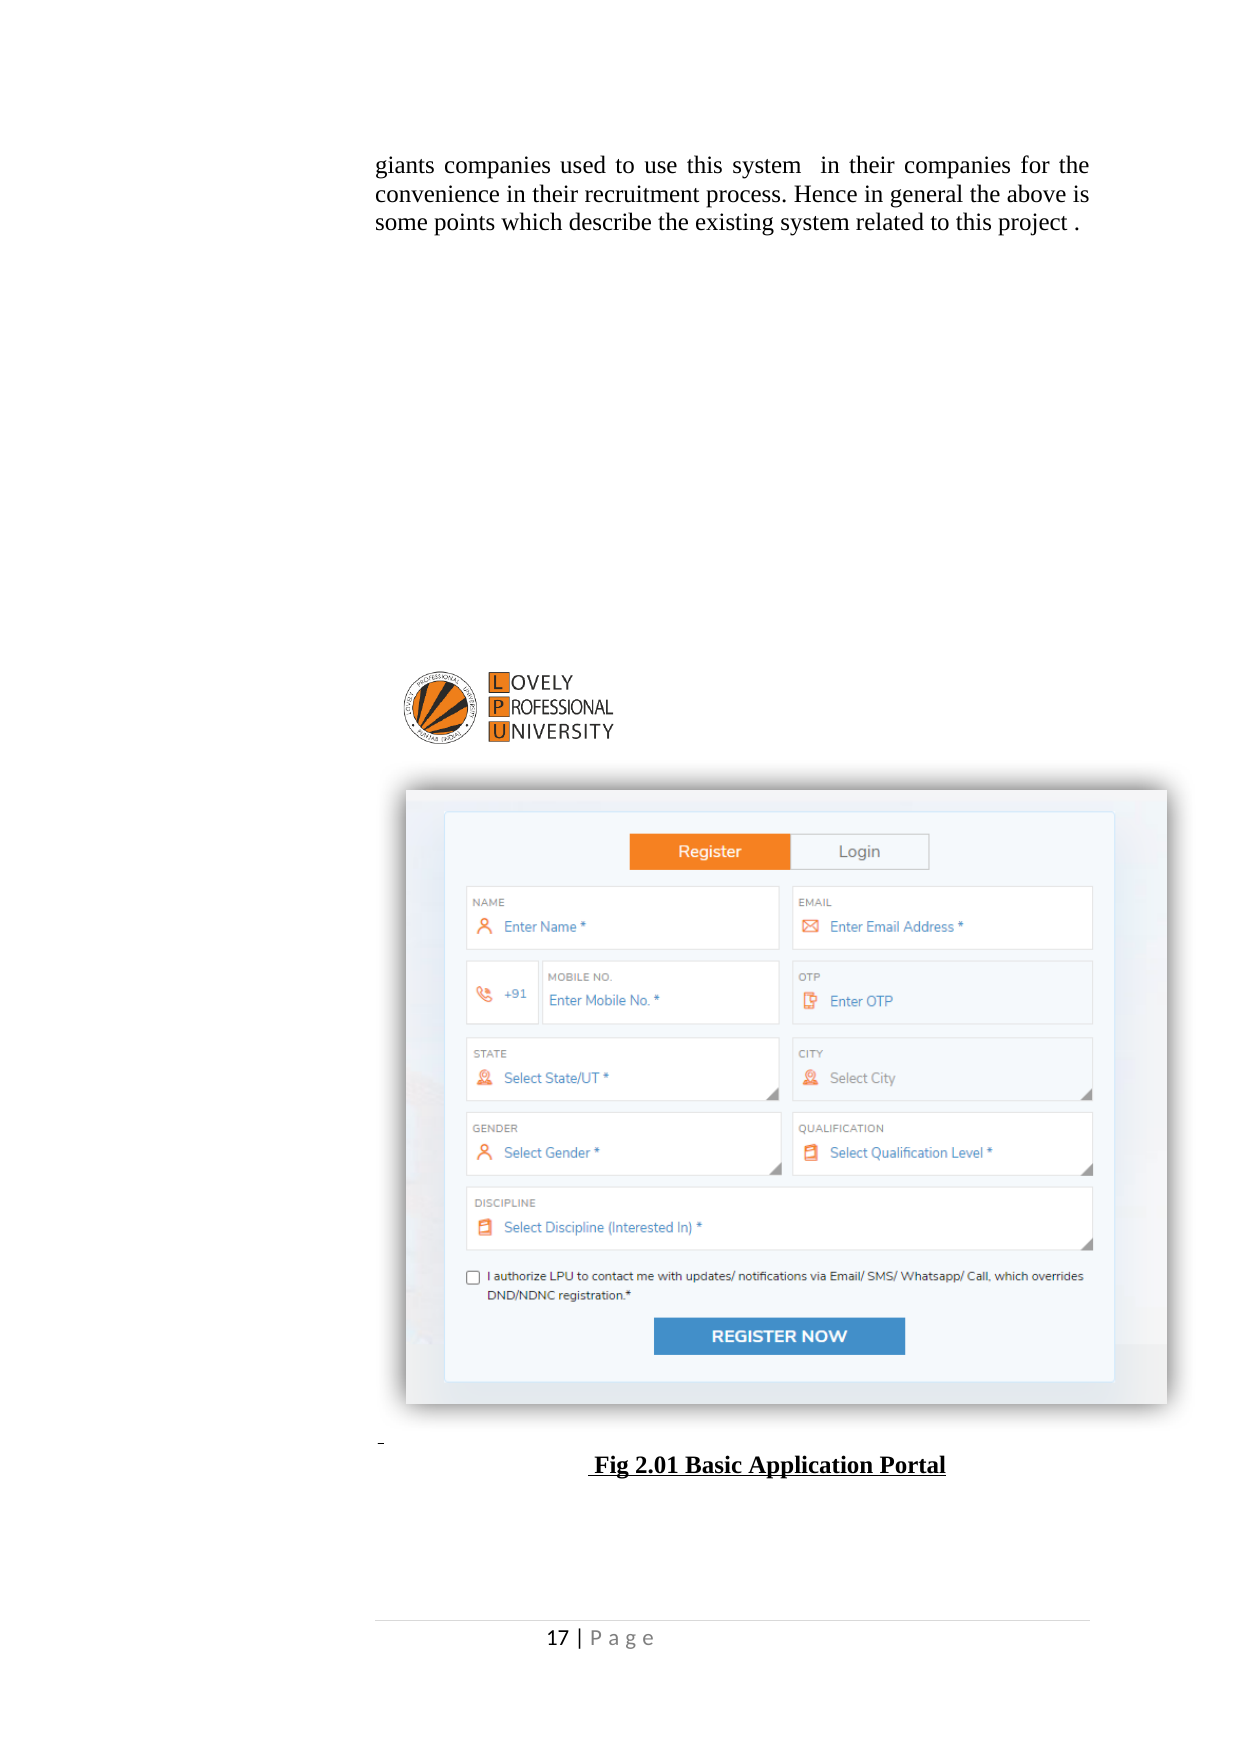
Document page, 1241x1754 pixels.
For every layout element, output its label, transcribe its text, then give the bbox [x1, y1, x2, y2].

text Fig 2.01 Basic Application Portal [375, 1450, 1090, 1479]
picture [406, 790, 1167, 1404]
picture [403, 671, 614, 744]
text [375, 150, 1090, 236]
